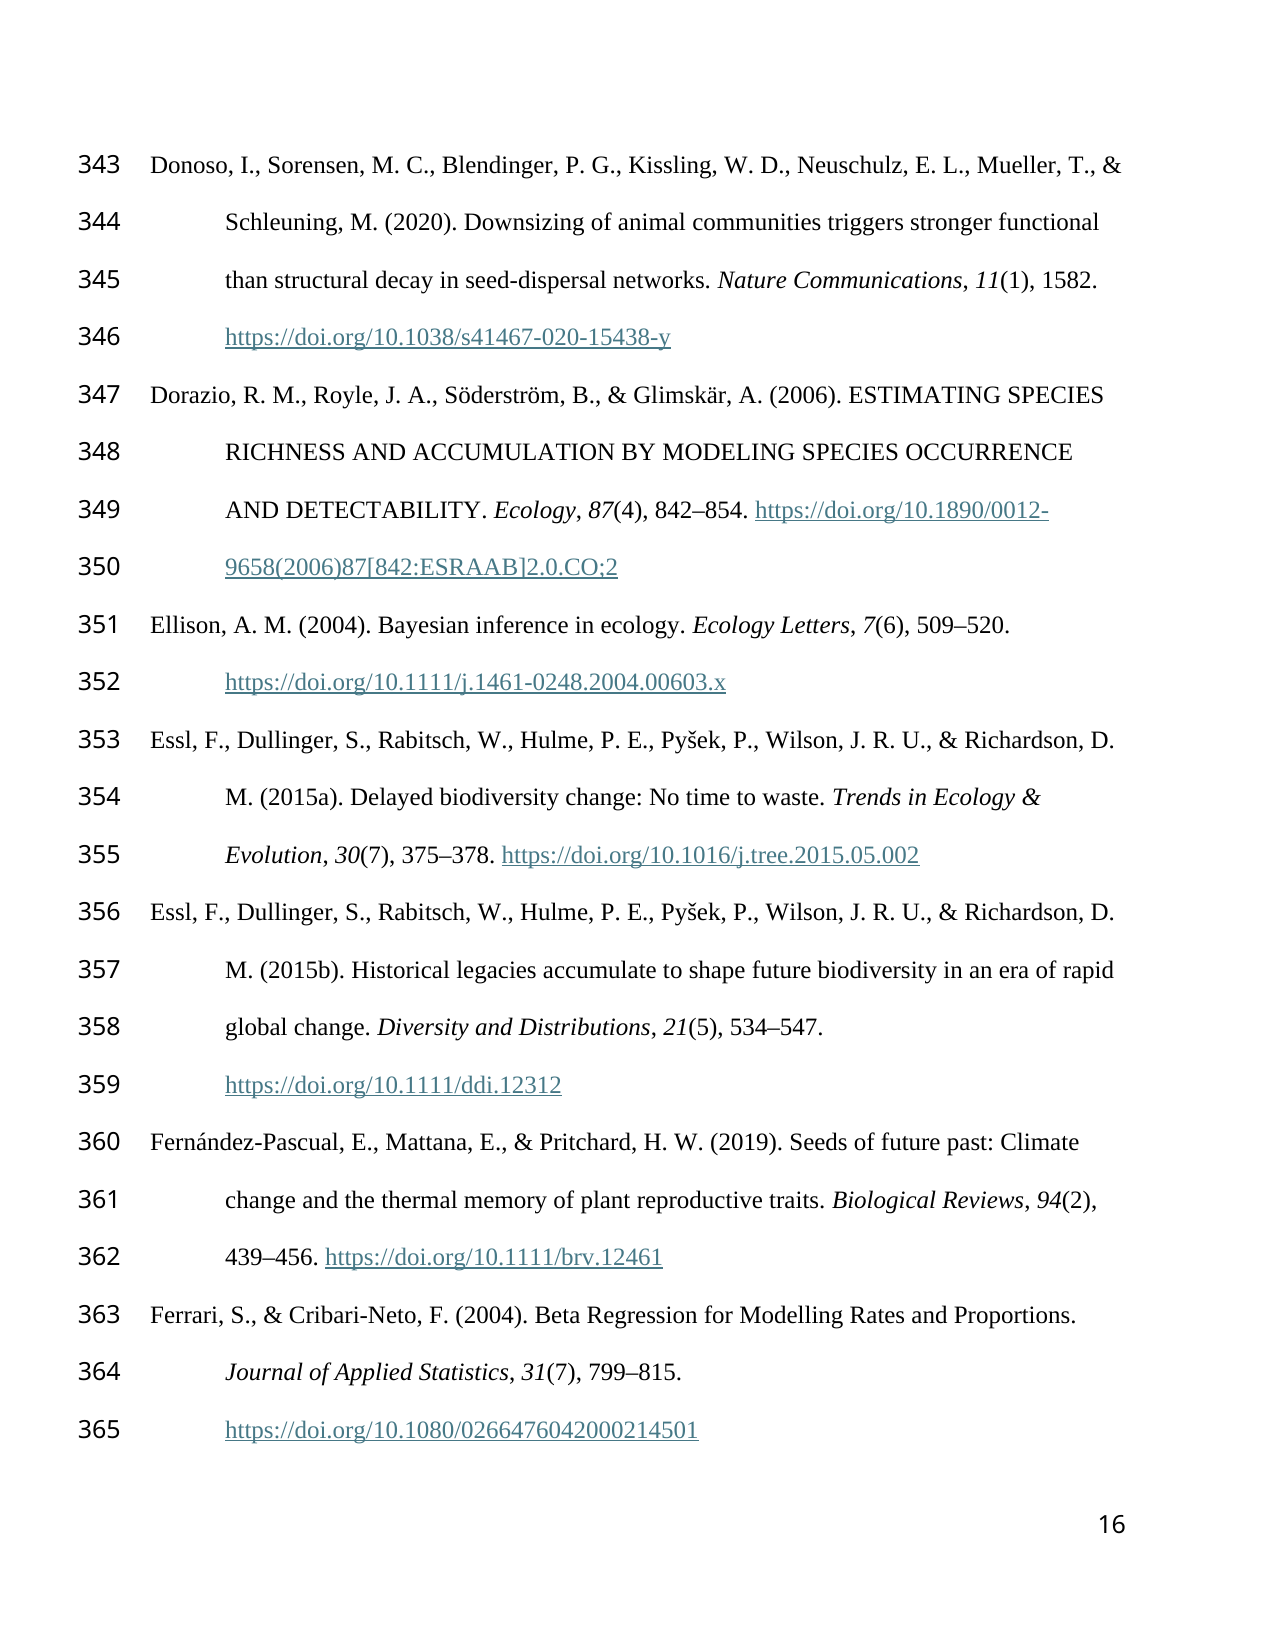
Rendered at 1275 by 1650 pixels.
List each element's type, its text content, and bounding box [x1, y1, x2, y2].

text Essl, F., Dullinger, S., Rabitsch, W., Hulme, P. E., Pyšek, P., Wilson, J. R. U., & Richardson, D. M. (2015a). Delayed biodiversity change: No time to waste. Trends in Ecology & Evolution, 30(7), 375–378. https://doi.org/10.1016/j.tree.2015.05.002 [150, 725, 1125, 869]
text Donoso, I., Sorensen, M. C., Blendinger, P. G., Kissling, W. D., Neuschulz, E. L., Mueller, T., & Schleuning, M. (2020). Downsizing of animal communities triggers stronger functional than structural decay in seed-dispersal networks. Nature Communications, 11(1), 1582. https://doi.org/10.1038/s41467-020-15438-y [150, 150, 1125, 351]
text Fernández‐Pascual, E., Mattana, E., & Pritchard, H. W. (2019). Seeds of future past: Climate change and the thermal memory of plant reproductive traits. Biological Reviews, 94(2), 439–456. https://doi.org/10.1111/brv.12461 [150, 1127, 1125, 1271]
text Dorazio, R. M., Royle, J. A., Söderström, B., & Glimskär, A. (2006). ESTIMATING SPECIES RICHNESS AND ACCUMULATION BY MODELING SPECIES OCCURRENCE AND DETECTABILITY. Ecology, 87(4), 842–854. https://doi.org/10.1890/0012-9658(2006)87[842:ESRAAB]2.0.CO;2 [150, 380, 1125, 581]
text Ferrari, S., & Cribari-Neto, F. (2004). Beta Regression for Modelling Rates and Proportions. Journal of Applied Statistics, 31(7), 799–815. https://doi.org/10.1080/0266476042000214501 [150, 1300, 1125, 1444]
text Essl, F., Dullinger, S., Rabitsch, W., Hulme, P. E., Pyšek, P., Wilson, J. R. U., & Richardson, D. M. (2015b). Historical legacies accumulate to shape future biodiversity in an era of rapid global change. Diversity and Distributions, 21(5), 534–547. https://doi.org/10.1111/ddi.12312 [150, 897, 1125, 1099]
text Ellison, A. M. (2004). Bayesian inference in ecology. Ecology Letters, 7(6), 509–520. https://doi.org/10.1111/j.1461-0248.2004.00603.x [150, 610, 1125, 696]
